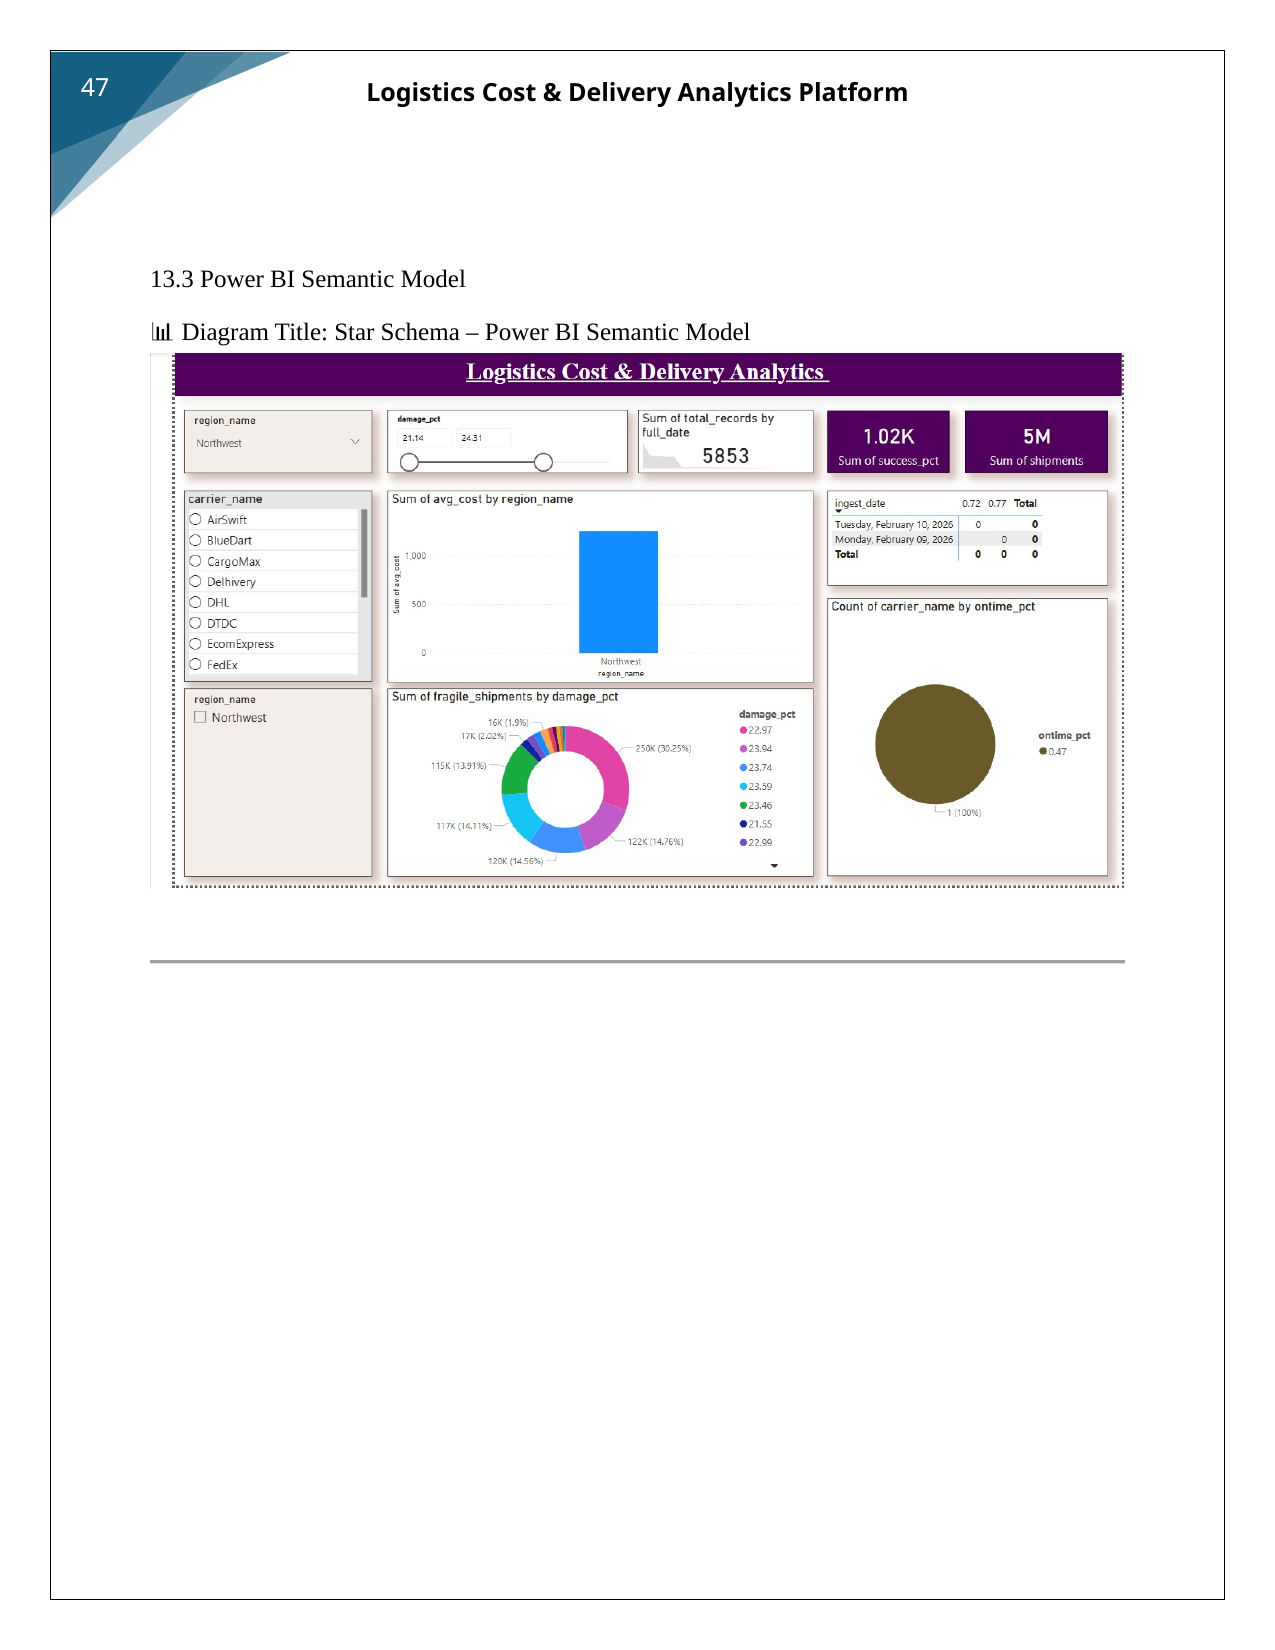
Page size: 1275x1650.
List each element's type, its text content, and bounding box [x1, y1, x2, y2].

text 📊 Diagram Title: Star Schema – Power BI Semantic Model [150, 314, 1125, 353]
picture [51, 51, 292, 220]
picture [150, 353, 1125, 889]
text 13.3 Power BI Semantic Model [150, 264, 1125, 293]
